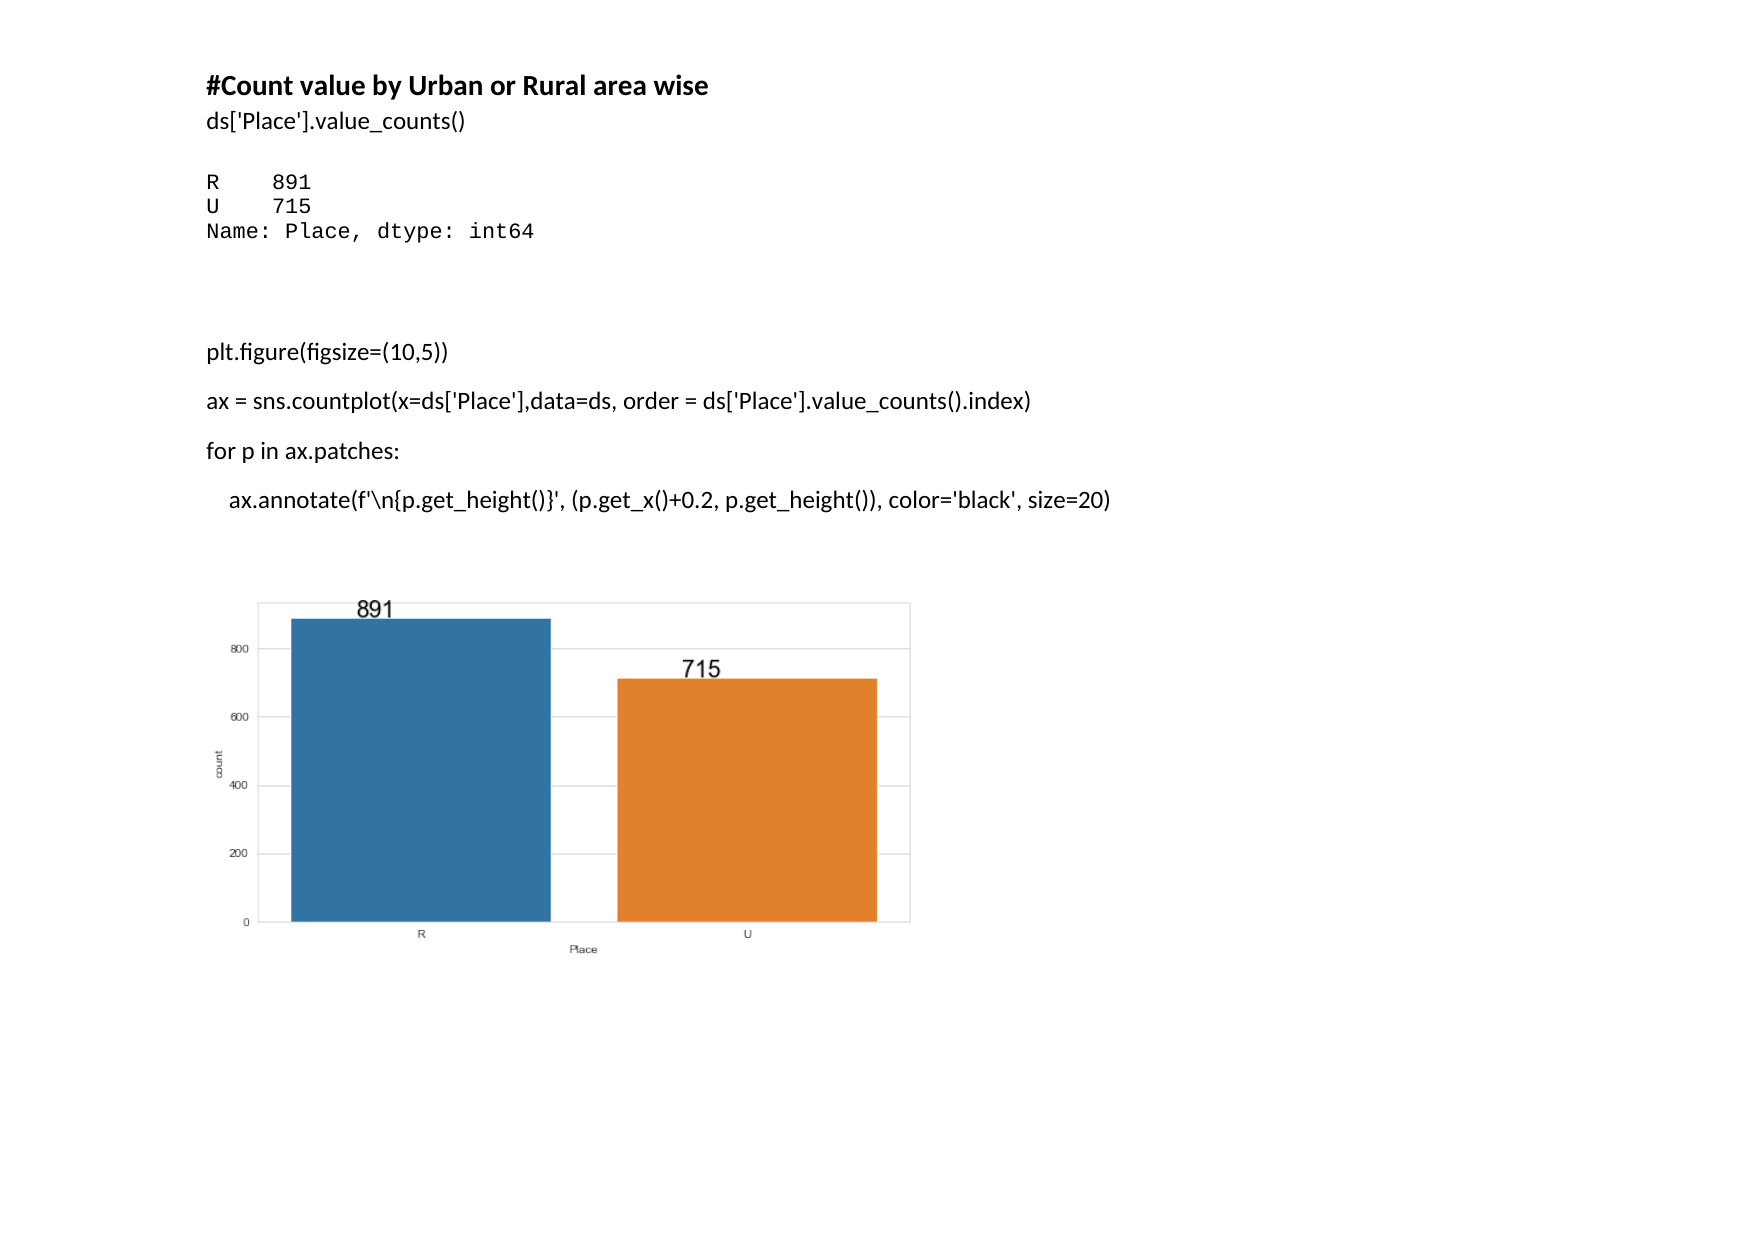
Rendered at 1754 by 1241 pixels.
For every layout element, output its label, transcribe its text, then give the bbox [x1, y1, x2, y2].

picture [206, 567, 918, 964]
text ds['Place'].value_counts() [206, 105, 1716, 136]
text for p in ax.patches: [206, 435, 1716, 466]
text plt.figure(figsize=(10,5)) [206, 336, 1716, 366]
text R 891 [206, 171, 1716, 196]
text ax = sns.countplot(x=ds['Place'],data=ds, order = ds['Place'].value_counts().index) [206, 385, 1716, 416]
text U 715 [206, 196, 1716, 220]
text #Count value by Urban or Rural area wise [206, 67, 1716, 102]
text ax.annotate(f'\n{p.get_height()}', (p.get_x()+0.2, p.get_height()), color='black', size=20) [206, 484, 1716, 515]
text Name: Place, dtype: int64 [206, 220, 1716, 245]
